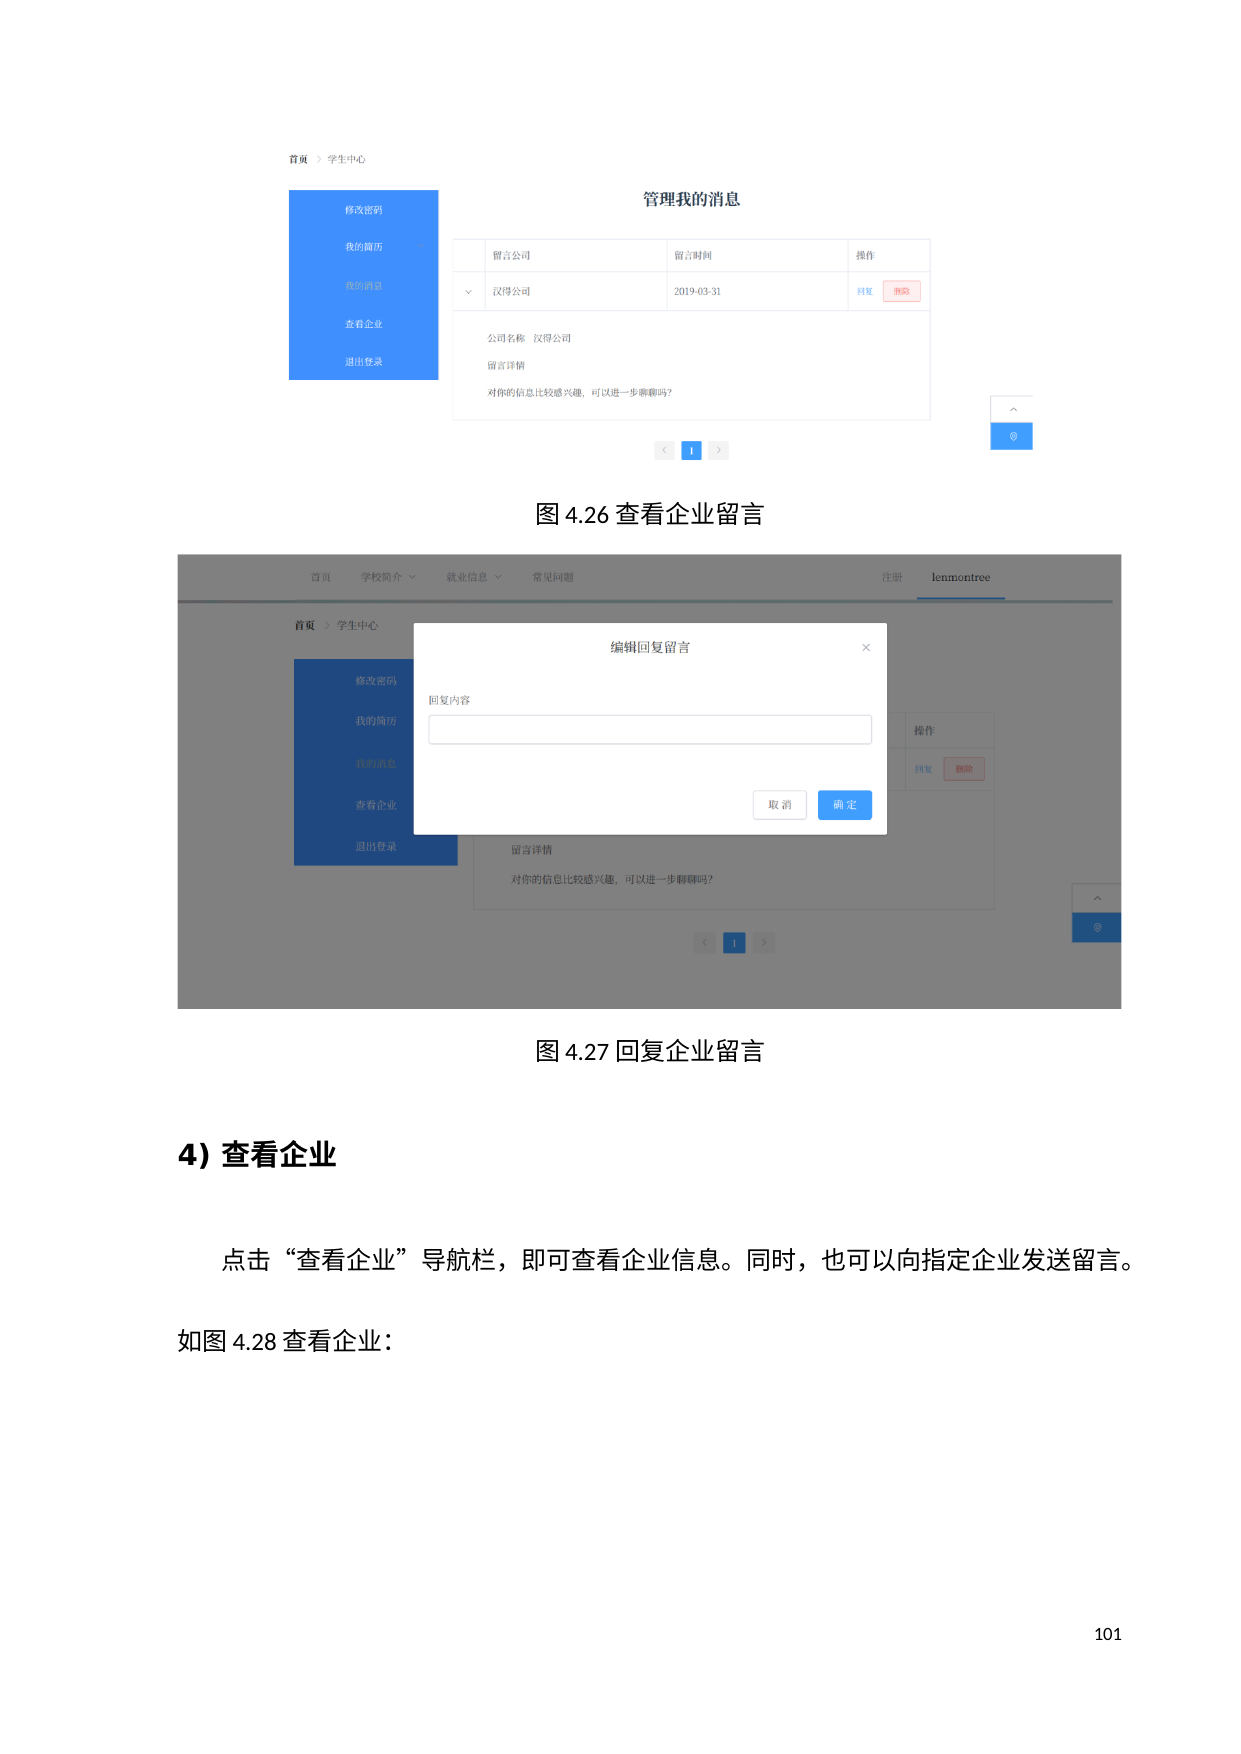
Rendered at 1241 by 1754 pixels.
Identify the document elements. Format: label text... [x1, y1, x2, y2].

picture [266, 147, 1033, 465]
text 图4.27 回复企业留言 [177, 1017, 1122, 1082]
text 图4.26 查看企业留言 [177, 480, 1122, 545]
subtitle 查看企业 [177, 1120, 1122, 1185]
text 点击“查看企业”导航栏，即可查看企业信息。同时，也可以向指定企业发送留言。如图4.28 查看企业： [177, 1226, 1122, 1372]
picture [177, 554, 1122, 1009]
